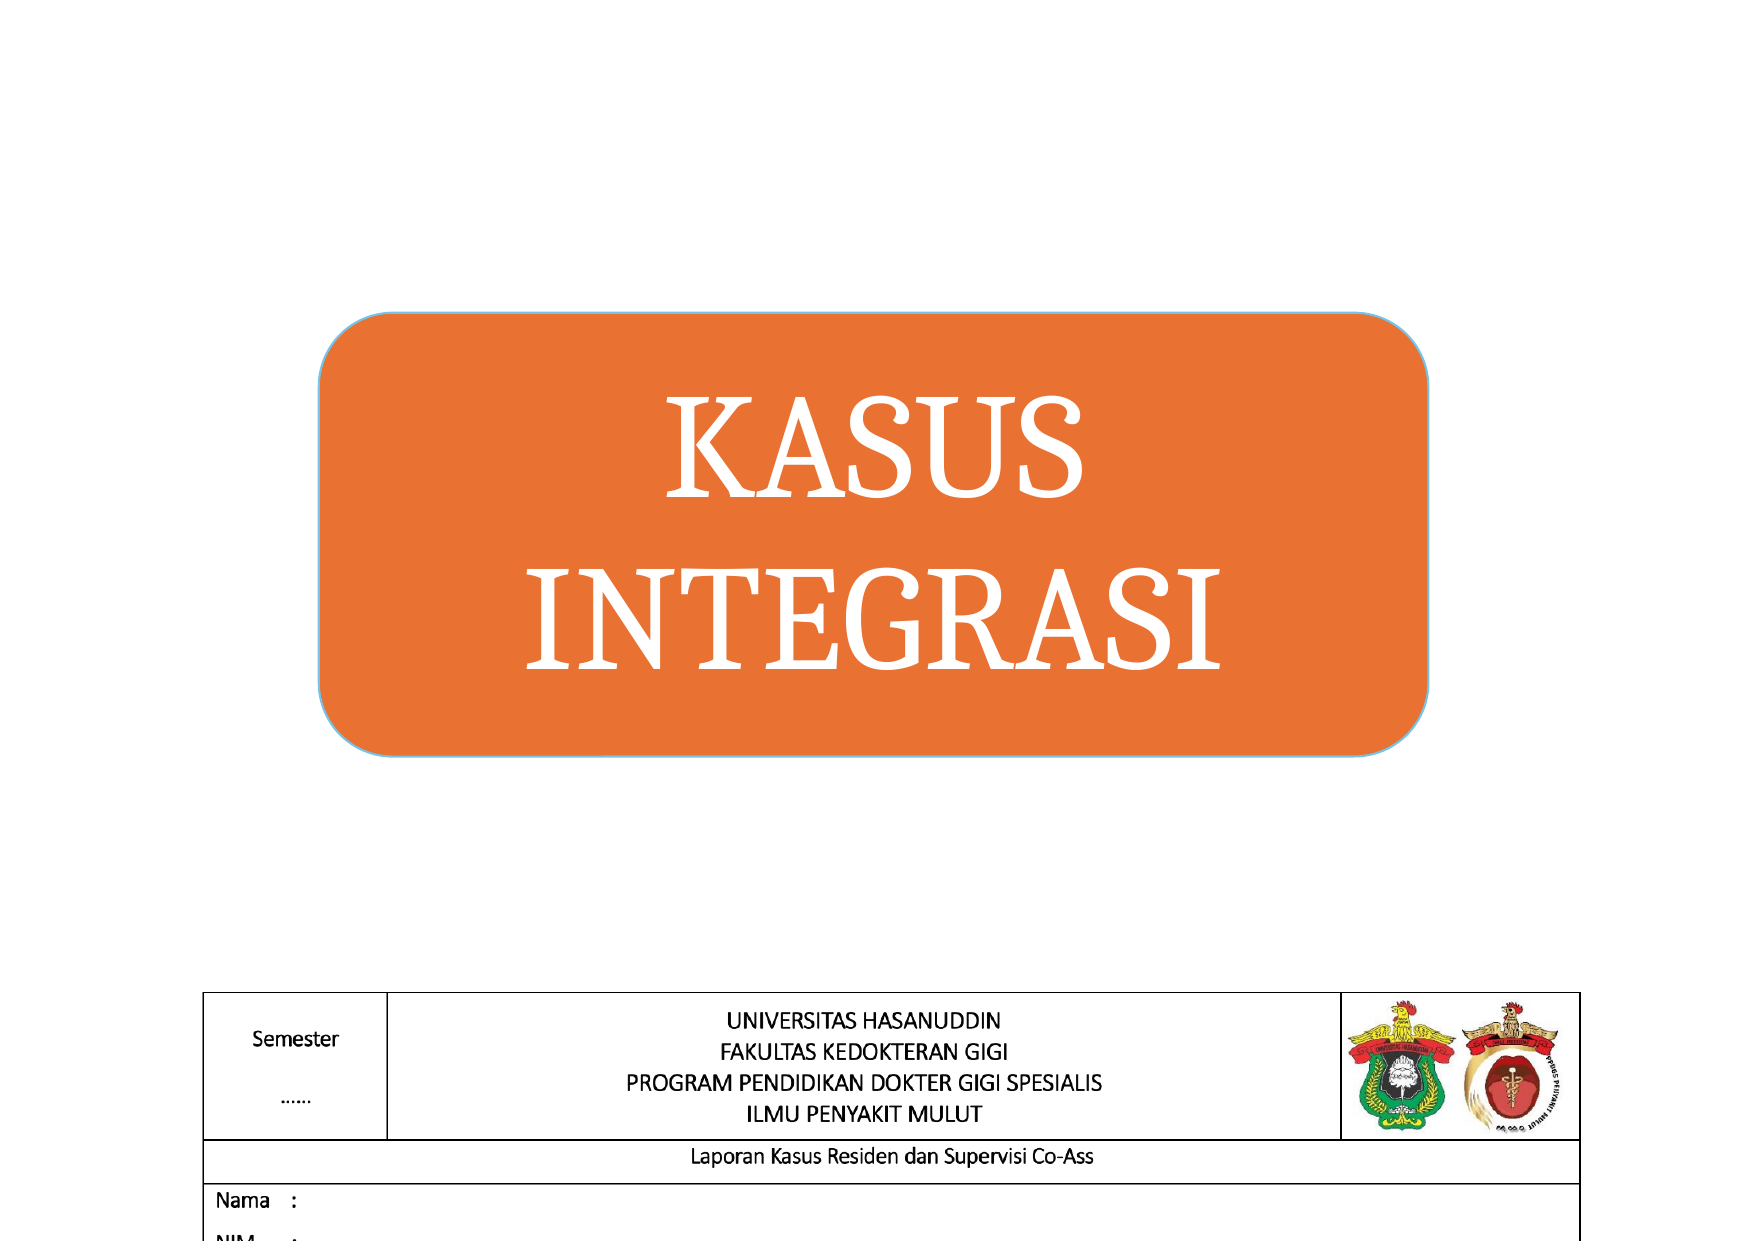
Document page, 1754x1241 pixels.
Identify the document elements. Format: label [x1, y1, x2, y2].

picture [187, 977, 1610, 1241]
